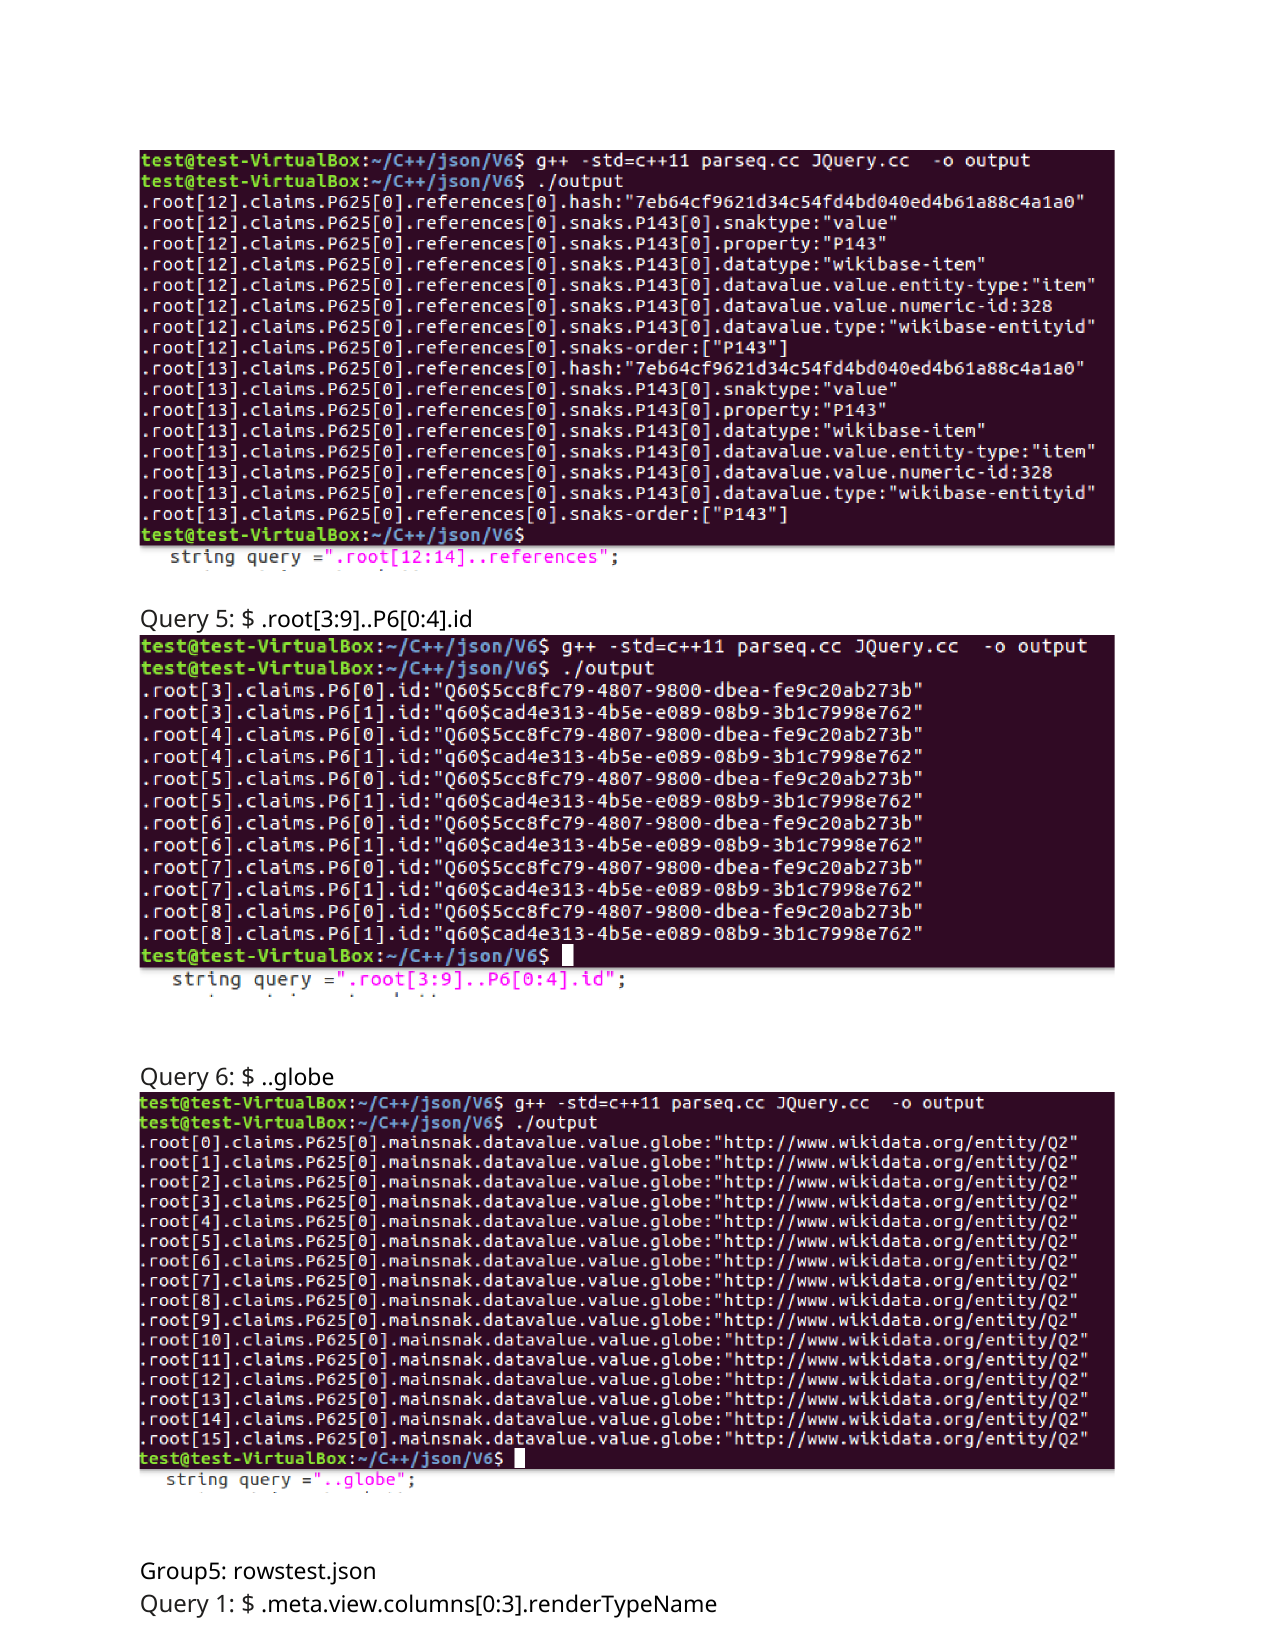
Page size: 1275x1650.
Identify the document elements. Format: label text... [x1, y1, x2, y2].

text Group5: rowstest.json [139, 1555, 1135, 1586]
text Query 6: $ ..globe [139, 1059, 1135, 1092]
picture [139, 635, 1115, 997]
picture [139, 1092, 1115, 1493]
text Query 5: $ .root[3:9]..P6[0:4].id [261, 602, 1135, 635]
picture [139, 150, 1115, 571]
text Query 1: $ .meta.view.columns[0:3].renderTypeName [255, 1586, 1135, 1619]
